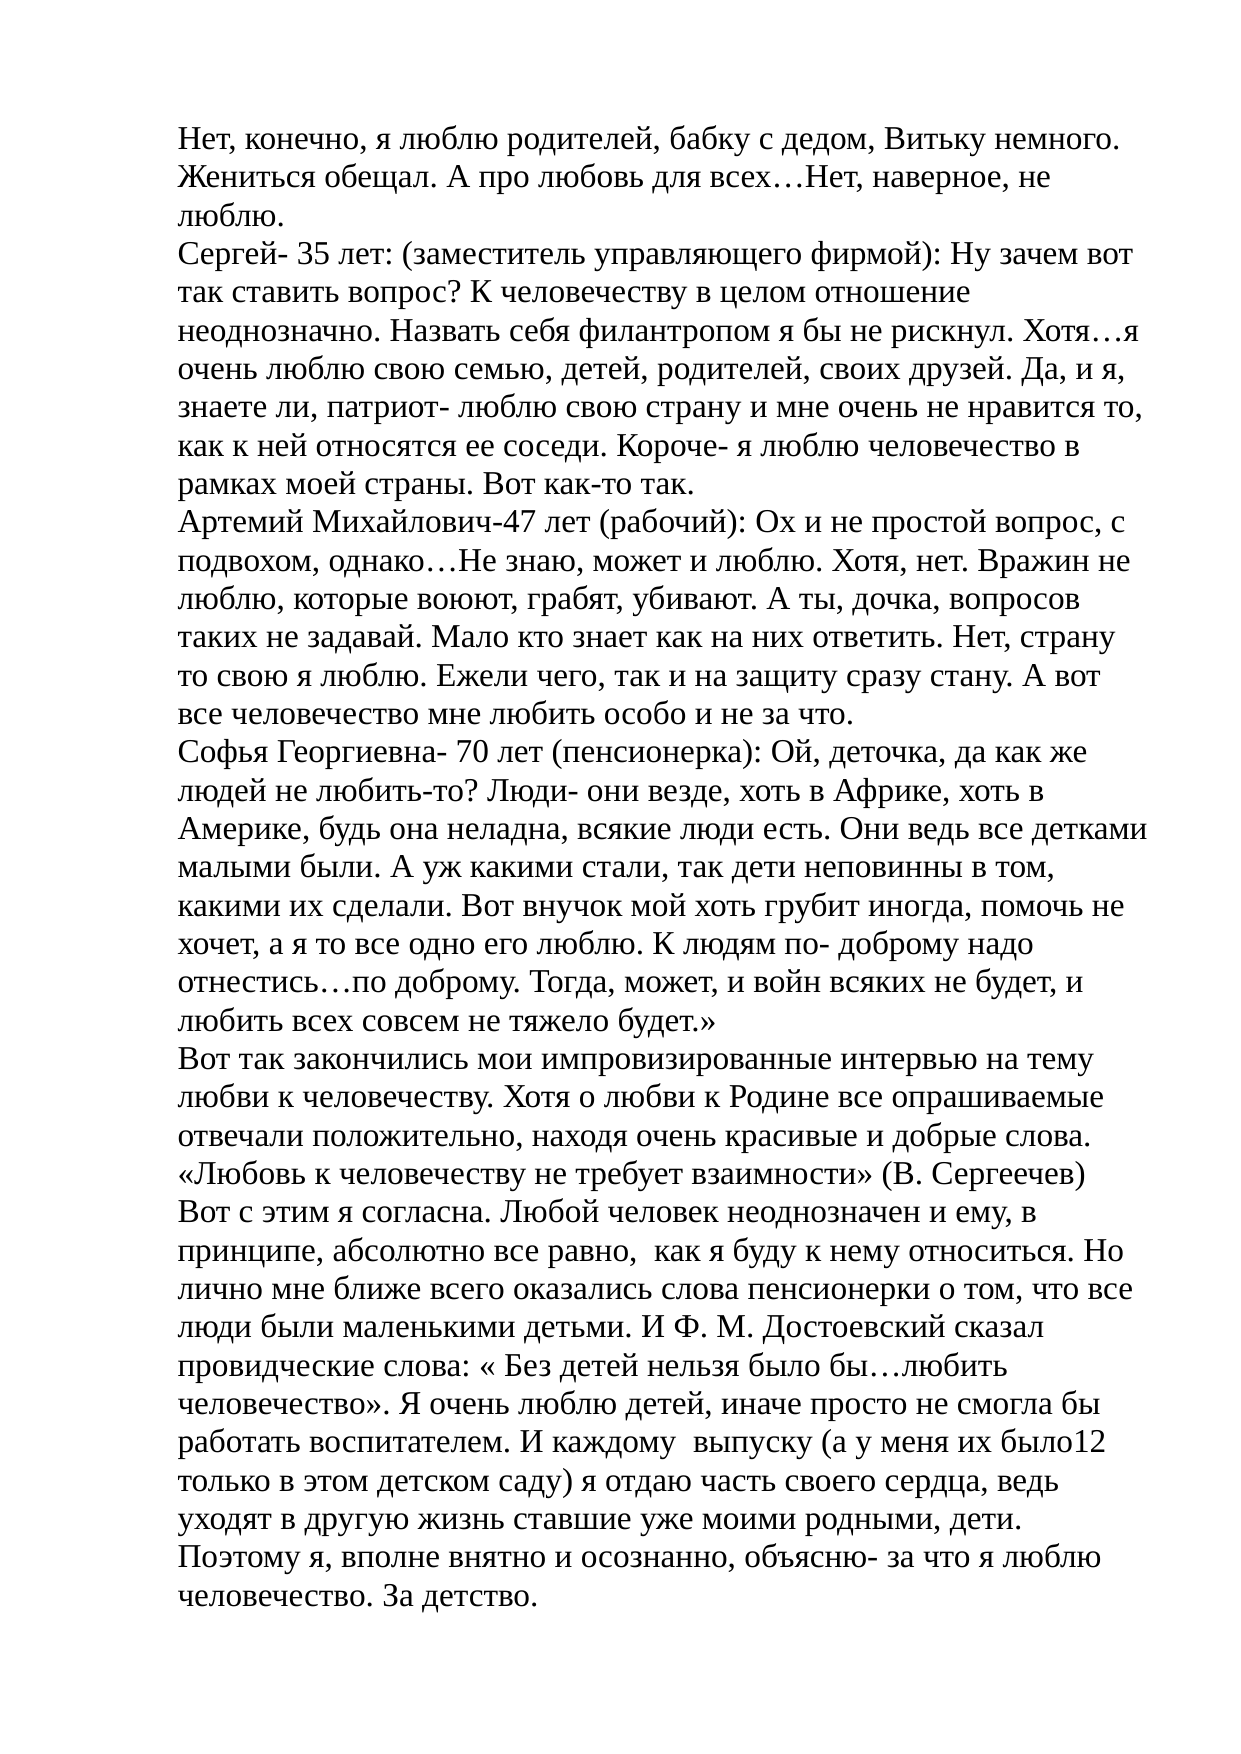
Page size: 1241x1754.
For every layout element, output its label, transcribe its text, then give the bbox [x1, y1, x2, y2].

text Сергей- 35 лет: (заместитель управляющего фирмой): Ну зачем вот так ставить вопрос? К человечеству в целом отношение неоднозначно. Назвать себя филантропом я бы не рискнул. Хотя…я очень люблю свою семью, детей, родителей, своих друзей. Да, и я, знаете ли, патриот- люблю свою страну и мне очень не нравится то, как к ней относятся ее соседи. Короче- я люблю человечество в рамках моей страны. Вот как-то так. [177, 760, 1152, 1028]
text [177, 1565, 1152, 1603]
text К ЧЕЛОВЕЧЕСТВУ. [177, 252, 1152, 291]
text «Аня -7 лет (детский сад): Человечество- это, что ли, люди? Как мама и папа? Ну… да…наверное, люблю. Ага…всех. [177, 291, 1152, 377]
text Борис- 14 лет (школа 7 класс): А мне не интересно человечество. Не люблю и не буду любить. А за что? Чего оно, это человечество, хорошего мне сделало? Школа надоела, а потом опять учись? Не, никого я не люблю… [177, 377, 1152, 530]
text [177, 118, 1152, 214]
text Нет, конечно, я люблю родителей, бабку с дедом, Витьку немного. Жениться обещал. А про любовь для всех…Нет, наверное, не люблю. [177, 645, 1152, 760]
text Елена -21 год (продавец на рынке): Ой, как мне это человечество надоело! Все не так им, да все неладно! А вы говорите их «любить»! [177, 530, 1152, 645]
text ФИЛАНТРОПИЯ- (С ГРЕЧЕСКОГО) ЛЮБОВЬ [177, 214, 1152, 252]
text Софья Георгиевна- 70 лет (пенсионерка): Ой, деточка, да как же людей не любить-то? Люди- они везде, хоть в Африке, хоть в Америке, будь она неладна, всякие люди есть. Они ведь все детками малыми были. А уж какими стали, так дети неповинны в том, какими их сделали. Вот внучок мой хоть грубит иногда, помочь не хочет, а я то все одно его люблю. К людям по- доброму надо отнестись…по доброму. Тогда, может, и войн всяких не будет, и любить всех совсем не тяжело будет.» [177, 1258, 1152, 1565]
text Артемий Михайлович-47 лет (рабочий): Ох и не простой вопрос, с подвохом, однако…Не знаю, может и люблю. Хотя, нет. Вражин не люблю, которые воюют, грабят, убивают. А ты, дочка, вопросов таких не задавай. Мало кто знает как на них ответить. Нет, страну то свою я люблю. Ежели чего, так и на защиту сразу стану. А вот все человечество мне любить особо и не за что. [177, 1028, 1152, 1258]
